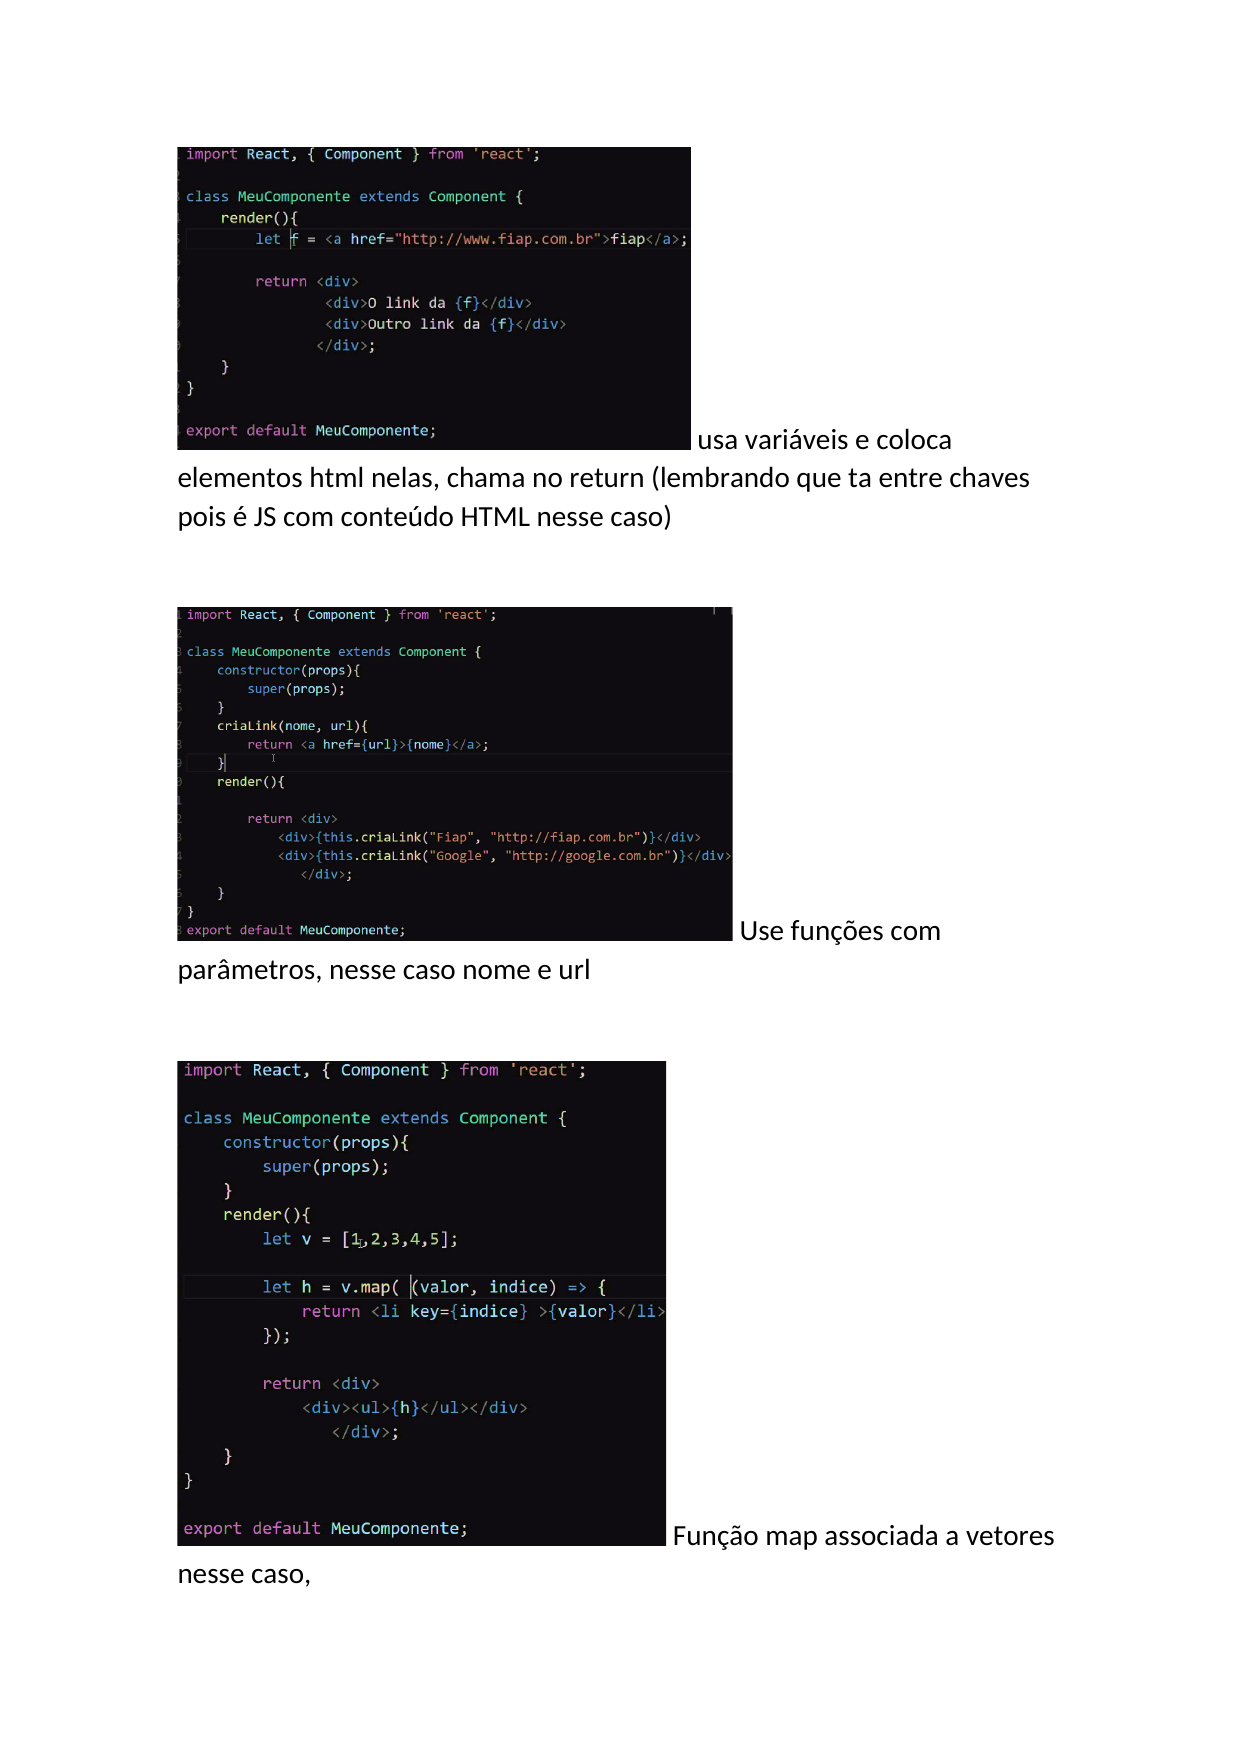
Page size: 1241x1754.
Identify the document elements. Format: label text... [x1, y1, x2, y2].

picture [177, 607, 733, 941]
picture [177, 1061, 667, 1546]
picture [177, 147, 691, 450]
